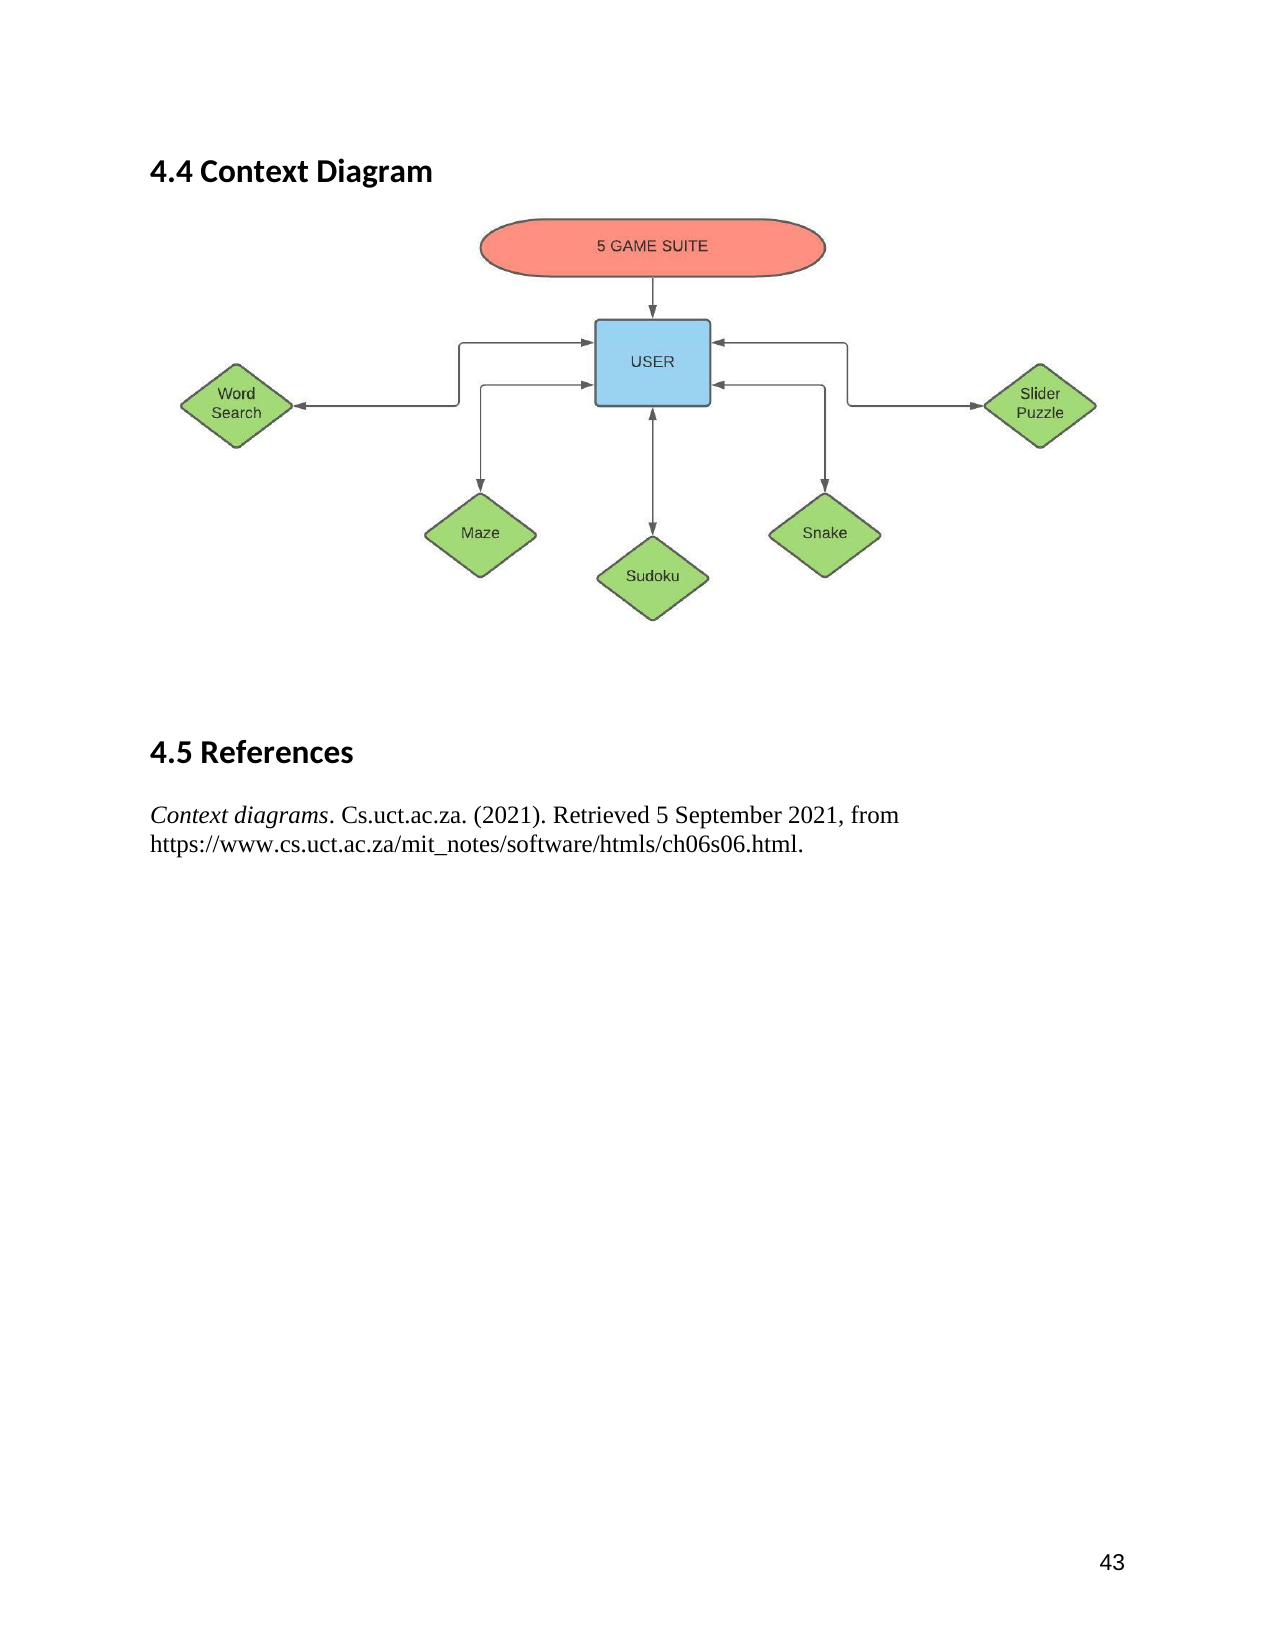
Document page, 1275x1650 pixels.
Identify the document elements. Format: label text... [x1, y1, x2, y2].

picture [150, 190, 1125, 650]
subtitle 4.4 Context Diagram [150, 150, 1125, 190]
subtitle 4.5 References [150, 731, 1125, 772]
text Context diagrams. Cs.uct.ac.za. (2021). Retrieved 5 September 2021, from https://www.cs.uct.ac.za/mit_notes/software/htmls/ch06s06.html. [804, 801, 1125, 858]
